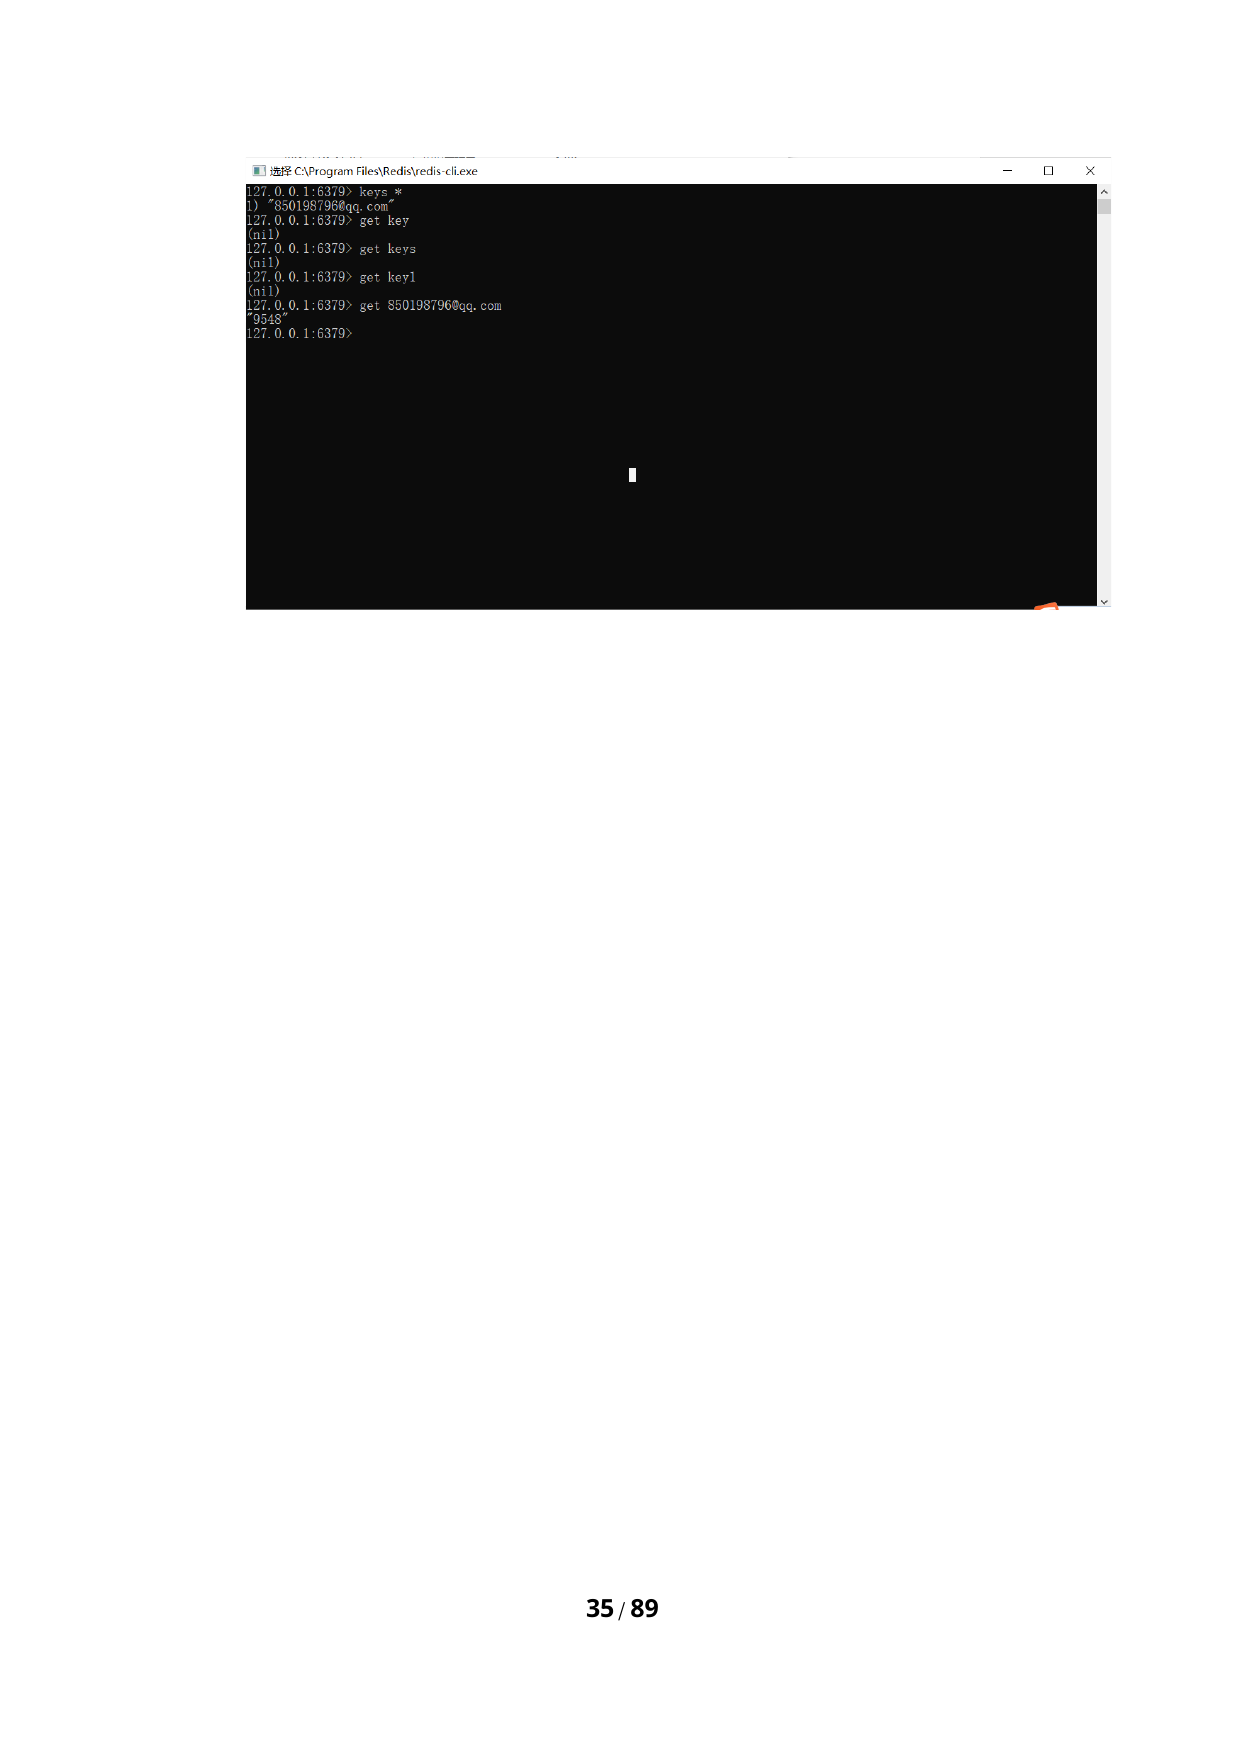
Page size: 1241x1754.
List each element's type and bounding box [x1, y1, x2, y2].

picture [245, 157, 1112, 610]
